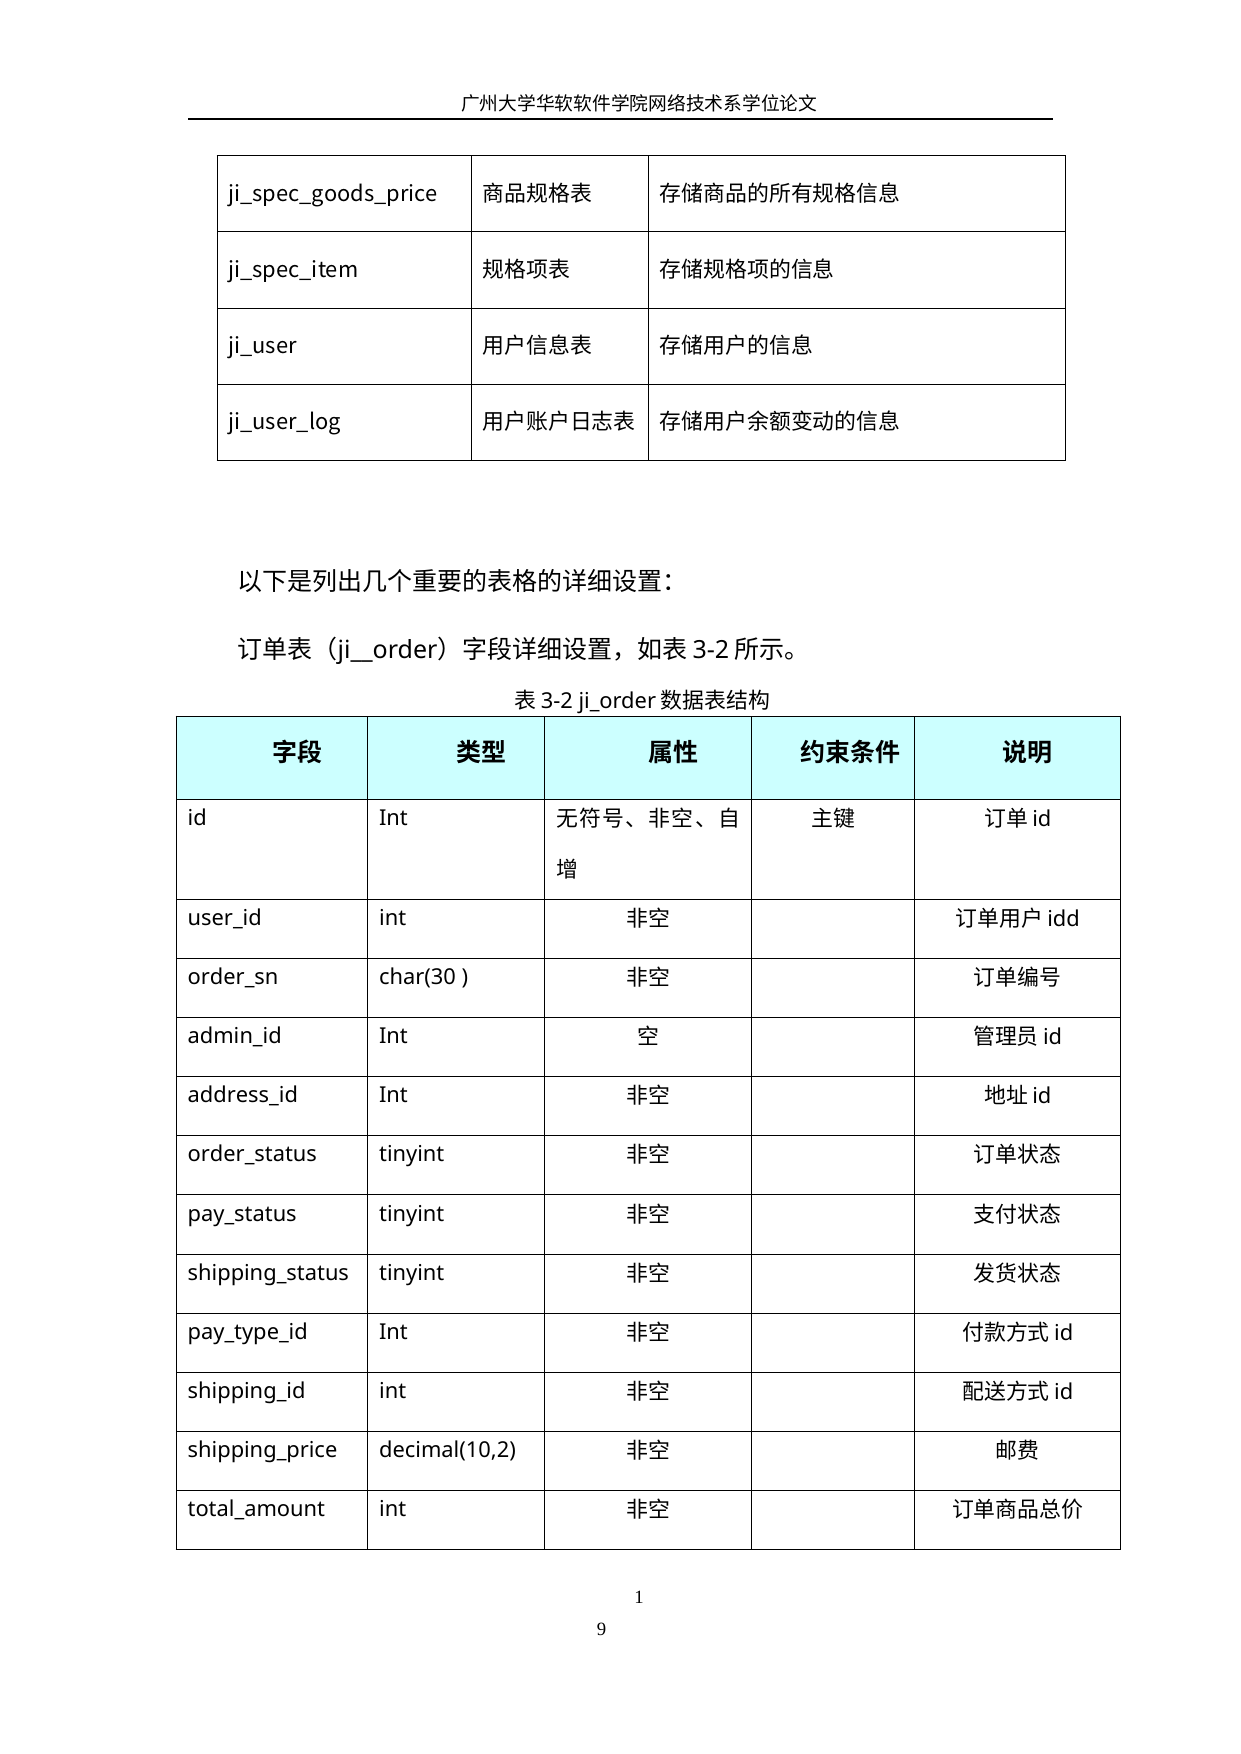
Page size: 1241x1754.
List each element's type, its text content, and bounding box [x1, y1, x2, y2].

table_cell 管理员id [915, 1018, 1120, 1076]
table_cell Int [368, 800, 544, 899]
table_cell ji_user_log [218, 385, 471, 460]
table_cell [752, 1255, 914, 1312]
table_cell shipping_price [177, 1432, 367, 1490]
table_cell char(30 ) [368, 959, 544, 1017]
table_cell [752, 1314, 914, 1372]
table_cell Int [368, 1077, 544, 1135]
table_cell user_id [177, 900, 367, 958]
table_cell pay_status [177, 1195, 367, 1253]
table_cell 商品规格表 [472, 156, 648, 231]
table_cell shipping_status [177, 1255, 367, 1312]
table_cell 订单id [915, 800, 1120, 899]
table_cell 无符号、非空、自增 [545, 800, 751, 899]
table_cell 付款方式id [915, 1314, 1120, 1372]
table_cell 订单状态 [915, 1136, 1120, 1194]
table_header 约束条件 [752, 717, 914, 799]
text 表3-2 ji_order数据表结构 [187, 682, 1053, 716]
table_cell 非空 [545, 1195, 751, 1253]
table_header 字段 [177, 717, 367, 799]
table_cell 存储用户的信息 [649, 309, 1065, 384]
table_cell [752, 1077, 914, 1135]
table_cell 存储商品的所有规格信息 [649, 156, 1065, 231]
table_cell 订单编号 [915, 959, 1120, 1017]
table_cell 非空 [545, 1314, 751, 1372]
table_cell order_sn [177, 959, 367, 1017]
table_cell 支付状态 [915, 1195, 1120, 1253]
table_cell decimal(10,2) [368, 1432, 544, 1490]
table_cell [752, 900, 914, 958]
table_cell [752, 959, 914, 1017]
table_cell 主键 [752, 800, 914, 899]
table_cell ji_spec_goods_price [218, 156, 471, 231]
table_cell admin_id [177, 1018, 367, 1076]
table_cell 发货状态 [915, 1255, 1120, 1312]
table_cell 非空 [545, 1373, 751, 1431]
table_cell address_id [177, 1077, 367, 1135]
table_cell total_amount [177, 1491, 367, 1549]
table_cell 非空 [545, 959, 751, 1017]
table_cell 配送方式id [915, 1373, 1120, 1431]
table_header 说明 [915, 717, 1120, 799]
table_header 属性 [545, 717, 751, 799]
table_cell 非空 [545, 1255, 751, 1312]
table_cell 地址id [915, 1077, 1120, 1135]
table_cell 用户账户日志表 [472, 385, 648, 460]
table_cell 非空 [545, 1136, 751, 1194]
table_cell 订单用户idd [915, 900, 1120, 958]
table_cell 存储用户余额变动的信息 [649, 385, 1065, 460]
table_cell 订单商品总价 [915, 1491, 1120, 1549]
table_cell [752, 1195, 914, 1253]
text 以下是列出几个重要的表格的详细设置： [187, 546, 1053, 614]
table_cell pay_type_id [177, 1314, 367, 1372]
table_cell 非空 [545, 1077, 751, 1135]
table_cell Int [368, 1018, 544, 1076]
table_cell order_status [177, 1136, 367, 1194]
table_cell int [368, 1373, 544, 1431]
table_cell tinyint [368, 1136, 544, 1194]
table_cell id [177, 800, 367, 899]
table_cell 存储规格项的信息 [649, 232, 1065, 307]
table_header 类型 [368, 717, 544, 799]
table_cell 非空 [545, 1491, 751, 1549]
table_cell [752, 1491, 914, 1549]
table_cell 规格项表 [472, 232, 648, 307]
table_cell 非空 [545, 1432, 751, 1490]
table_cell [752, 1432, 914, 1490]
table_cell tinyint [368, 1195, 544, 1253]
table_cell int [368, 900, 544, 958]
table_cell [752, 1373, 914, 1431]
table_cell 用户信息表 [472, 309, 648, 384]
table_cell [752, 1018, 914, 1076]
table_cell 非空 [545, 900, 751, 958]
table_cell Int [368, 1314, 544, 1372]
text 订单表（ji__order）字段详细设置，如表3-2所示。 [187, 614, 1053, 682]
table_cell [752, 1136, 914, 1194]
table_cell 空 [545, 1018, 751, 1076]
table_cell ji_user [218, 309, 471, 384]
table_cell shipping_id [177, 1373, 367, 1431]
table_cell ji_spec_item [218, 232, 471, 307]
table_cell 邮费 [915, 1432, 1120, 1490]
table_cell tinyint [368, 1255, 544, 1312]
table_cell int [368, 1491, 544, 1549]
